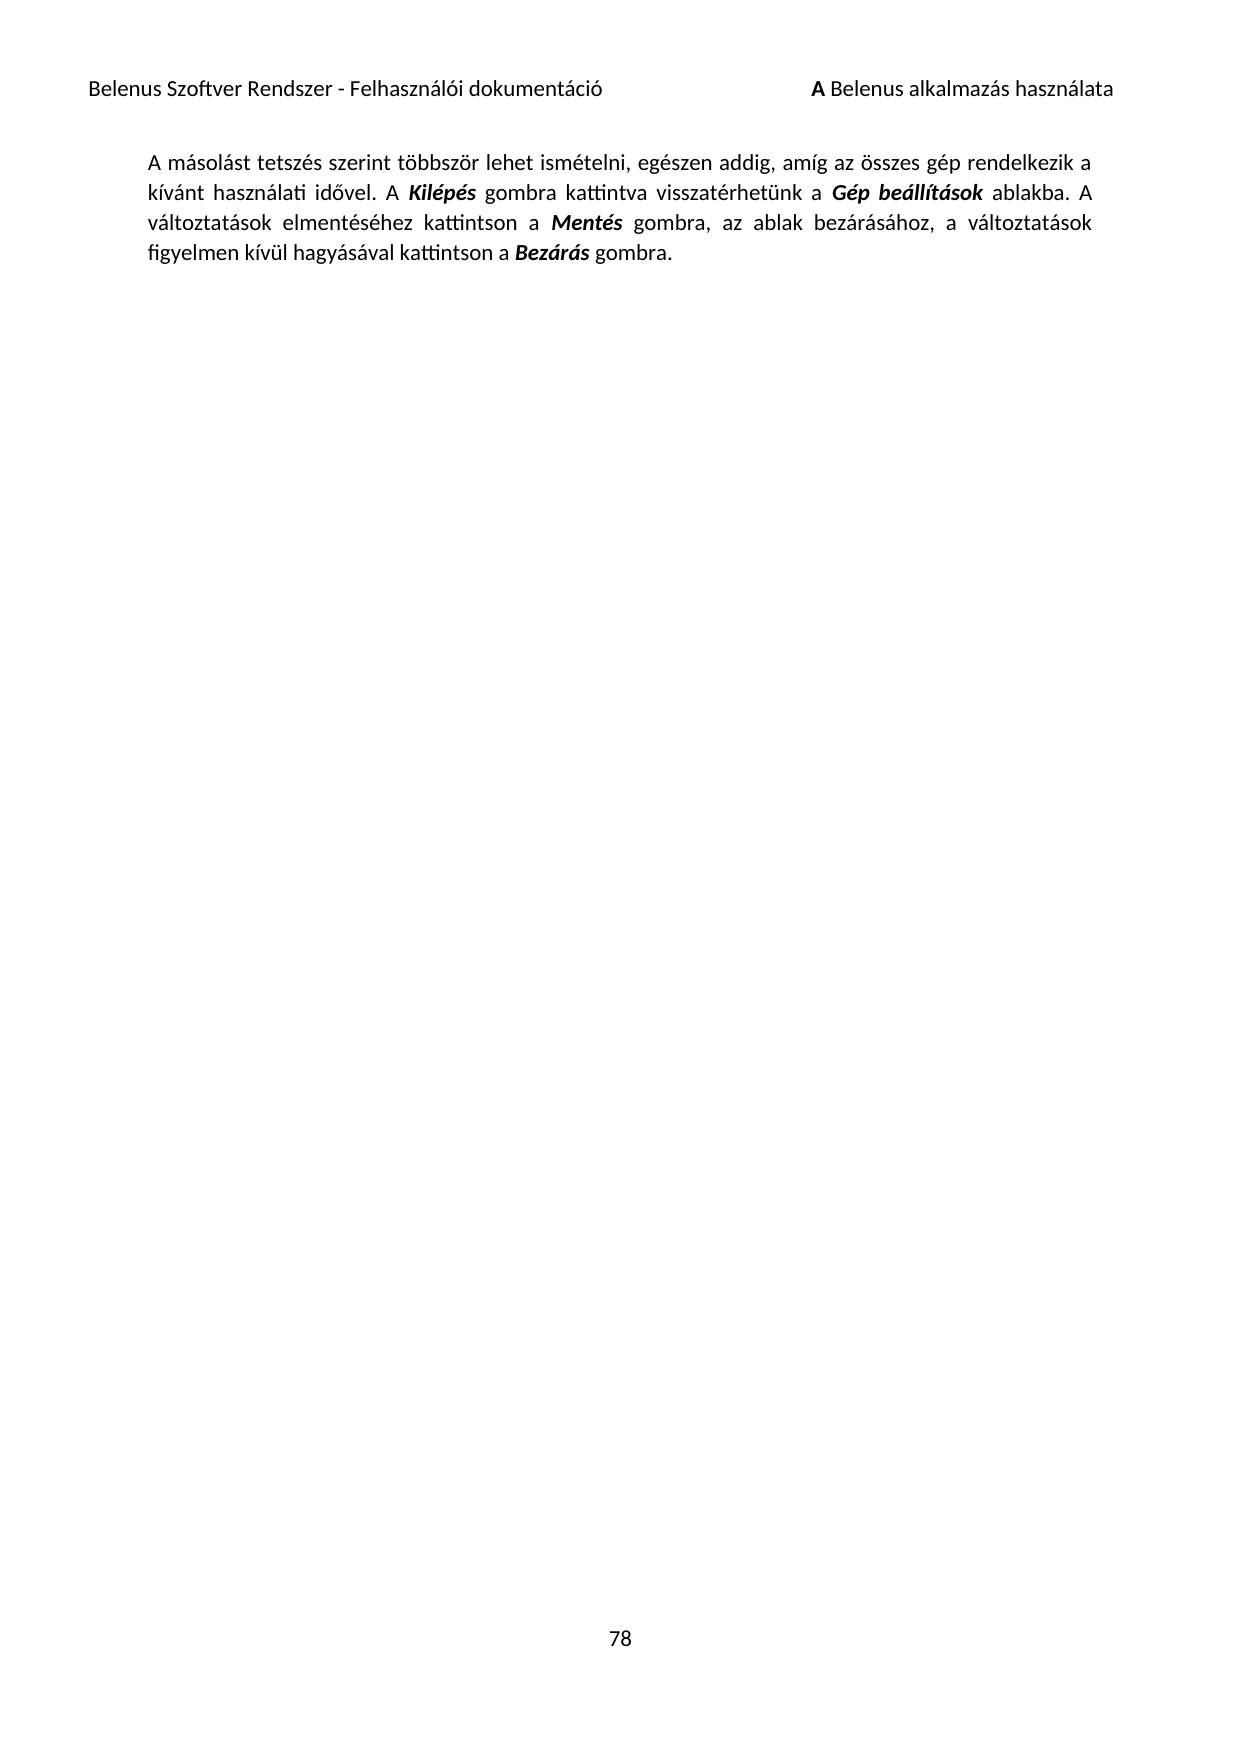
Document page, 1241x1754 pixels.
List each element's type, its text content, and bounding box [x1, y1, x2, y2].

text A másolást tetszés szerint többször lehet ismételni, egészen addig, amíg az összes gép rendelkezik a kívánt használati idővel. A Kilépés gombra kattintva visszatérhetünk a Gép beállítások ablakba. A változtatások elmentéséhez kattintson a Mentés gombra, az ablak bezárásához, a változtatások figyelmen kívül hagyásával kattintson a Bezárás gombra. [148, 148, 1093, 266]
